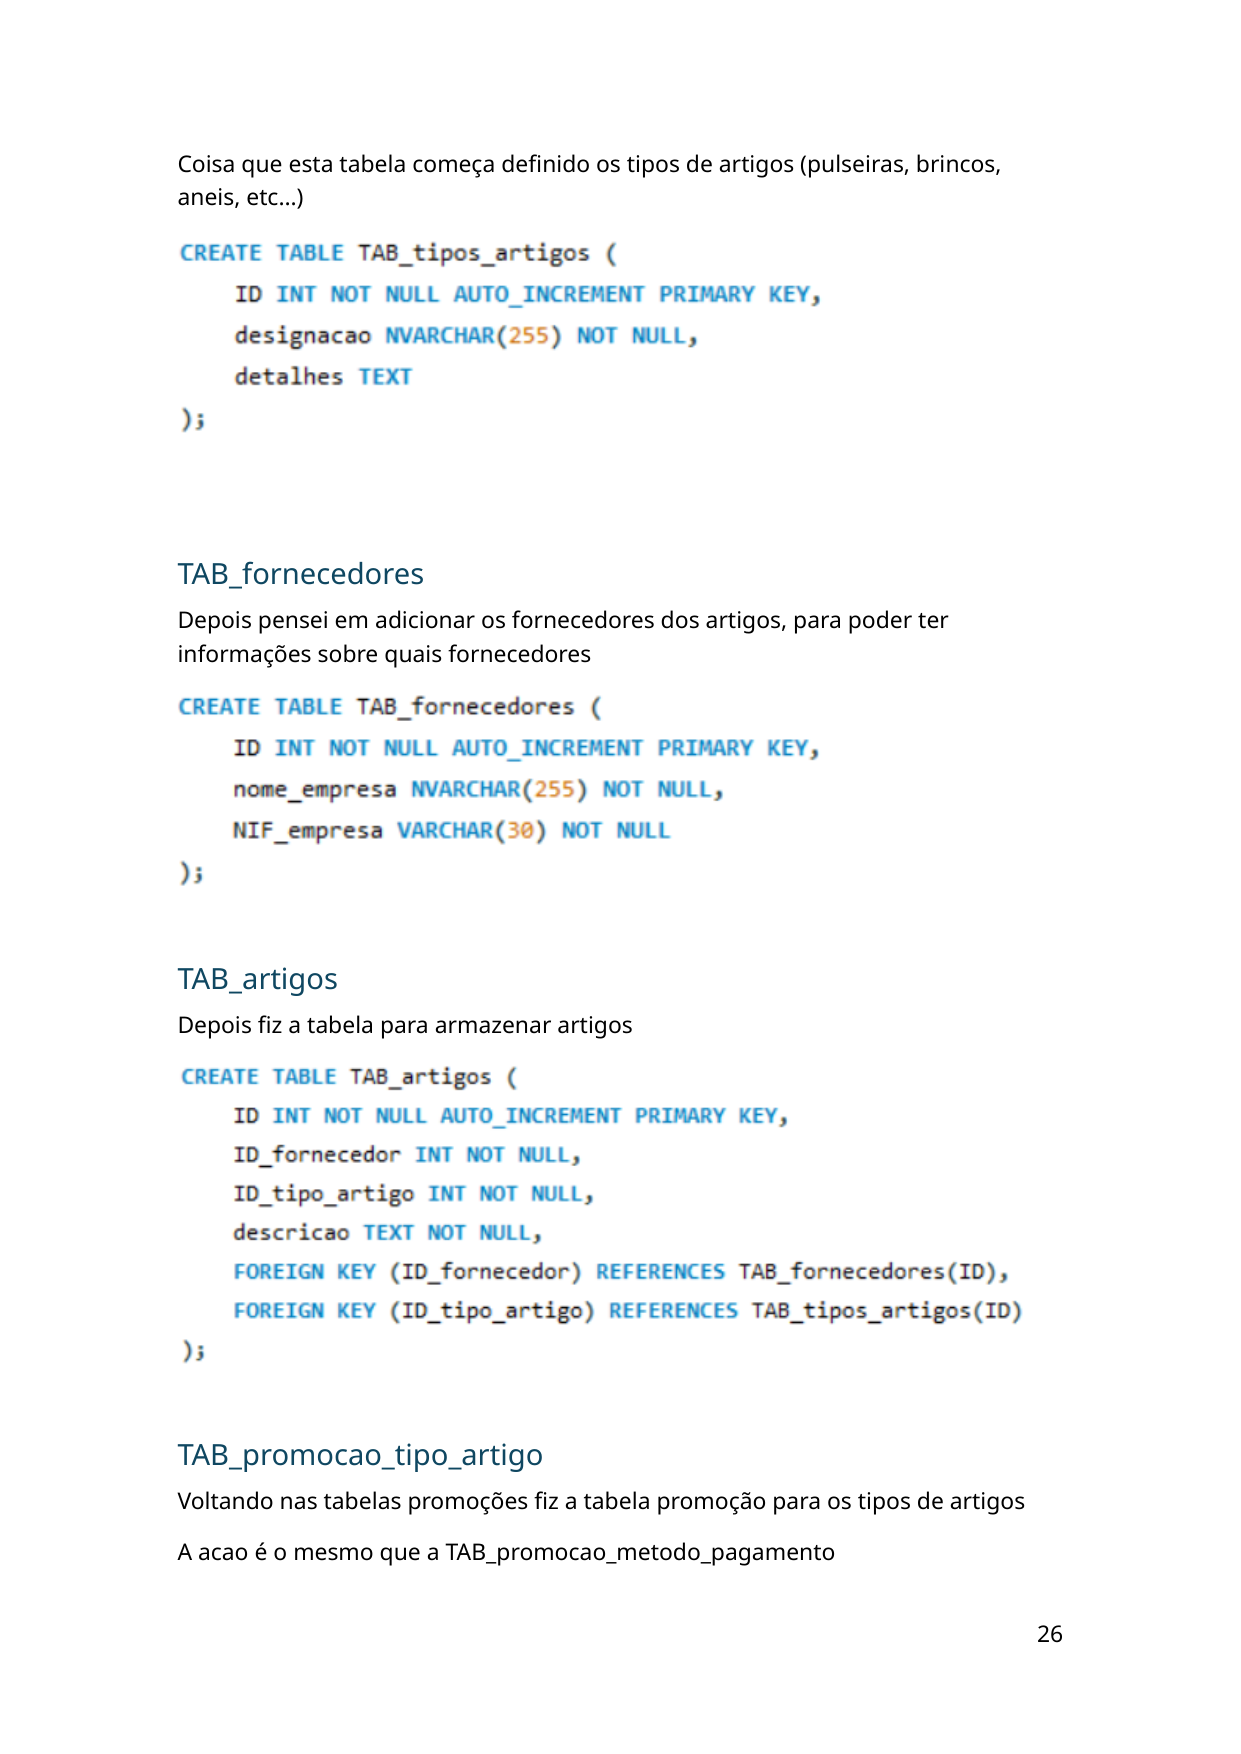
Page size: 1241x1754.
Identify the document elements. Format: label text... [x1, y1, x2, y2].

subtitle TAB_artigos [177, 958, 1063, 998]
text Depois pensei em adicionar os fornecedores dos artigos, para poder ter informações sobre quais fornecedores [177, 604, 1063, 669]
picture [177, 231, 845, 434]
text Voltando nas tabelas promoções fiz a tabela promoção para os tipos de artigos [177, 1485, 1063, 1516]
text A acao é o mesmo que a TAB_promocao_metodo_pagamento [177, 1536, 1063, 1567]
picture [177, 1059, 1063, 1365]
subtitle TAB_promocao_tipo_artigo [177, 1434, 1063, 1474]
text Depois fiz a tabela para armazenar artigos [177, 1009, 1063, 1041]
subtitle TAB_fornecedores [177, 553, 1063, 593]
picture [177, 688, 870, 889]
text Coisa que esta tabela começa definido os tipos de artigos (pulseiras, brincos, aneis, etc…) [177, 148, 1063, 213]
